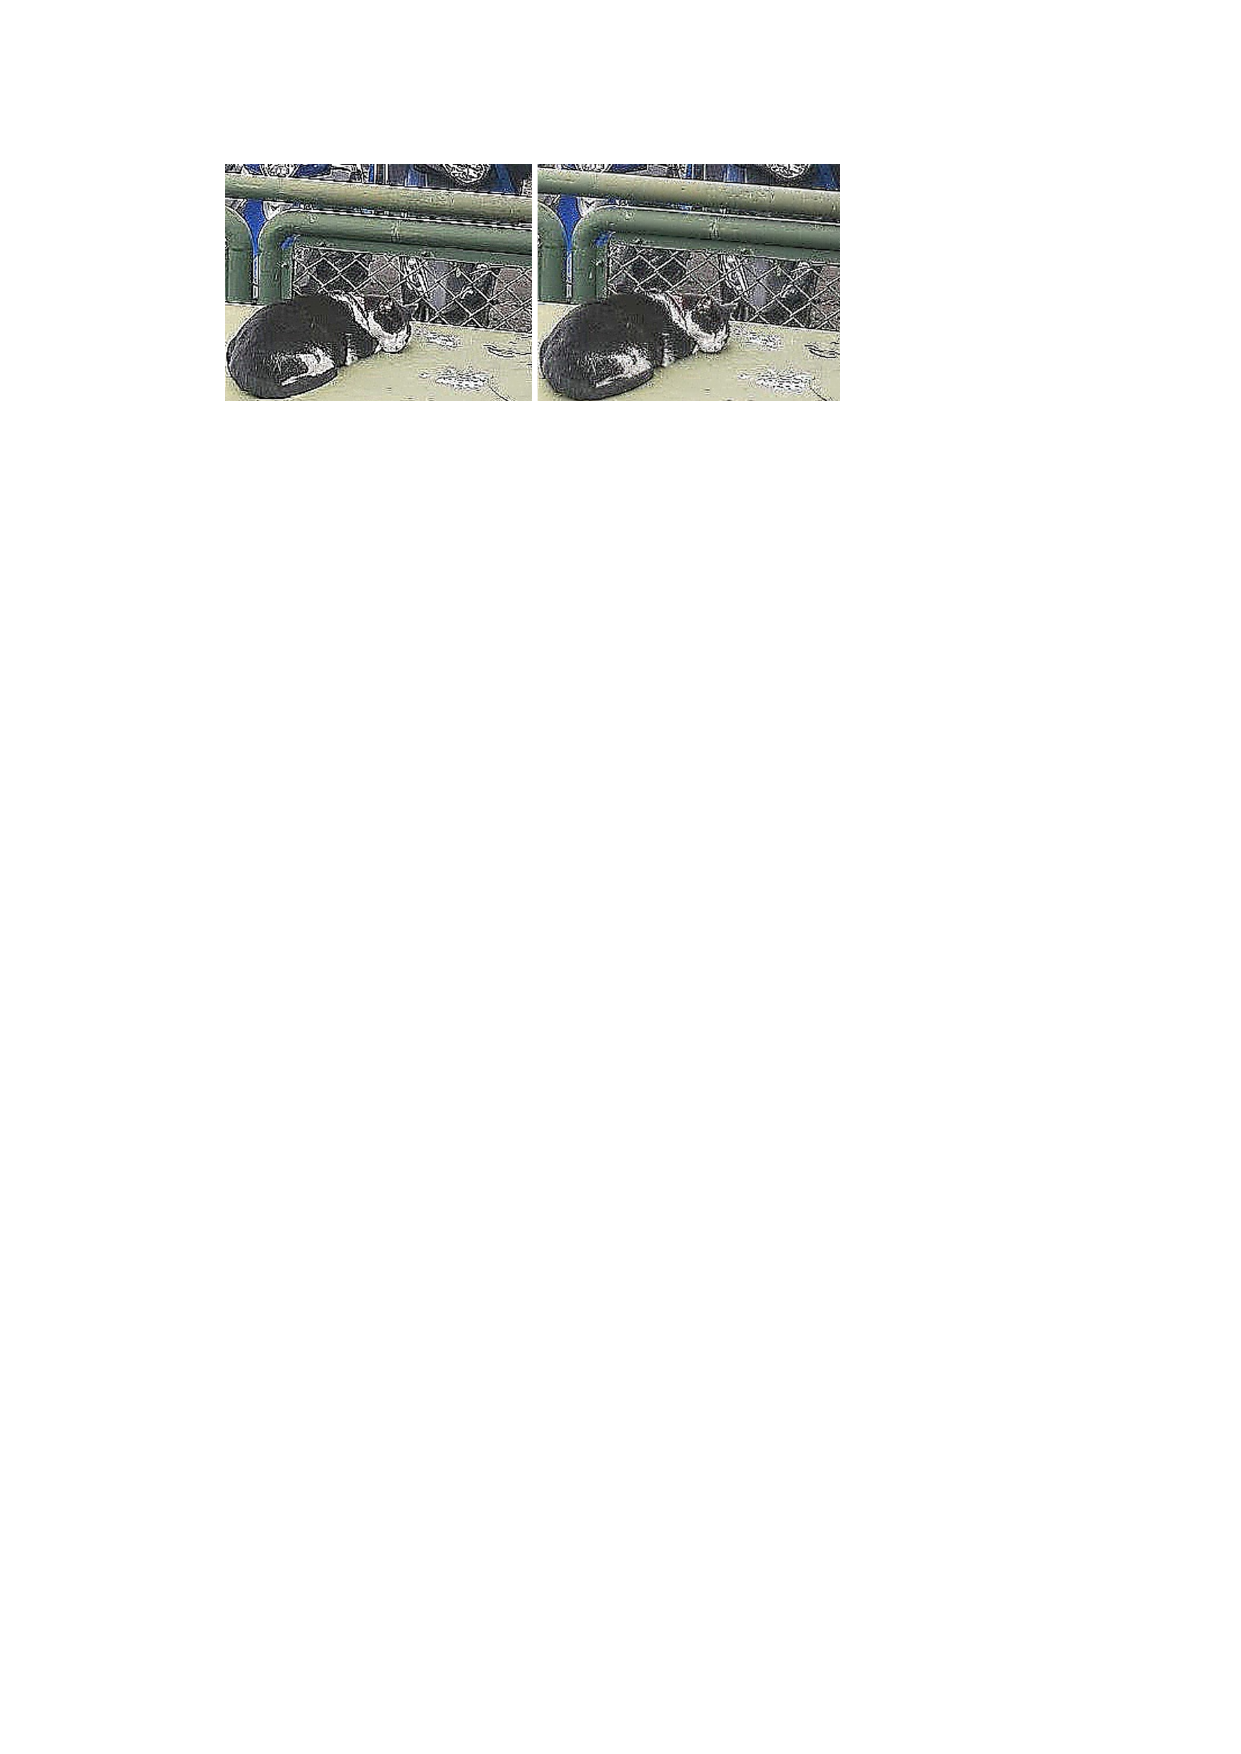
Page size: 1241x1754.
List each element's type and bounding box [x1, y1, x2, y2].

picture [225, 164, 532, 401]
picture [537, 164, 840, 401]
